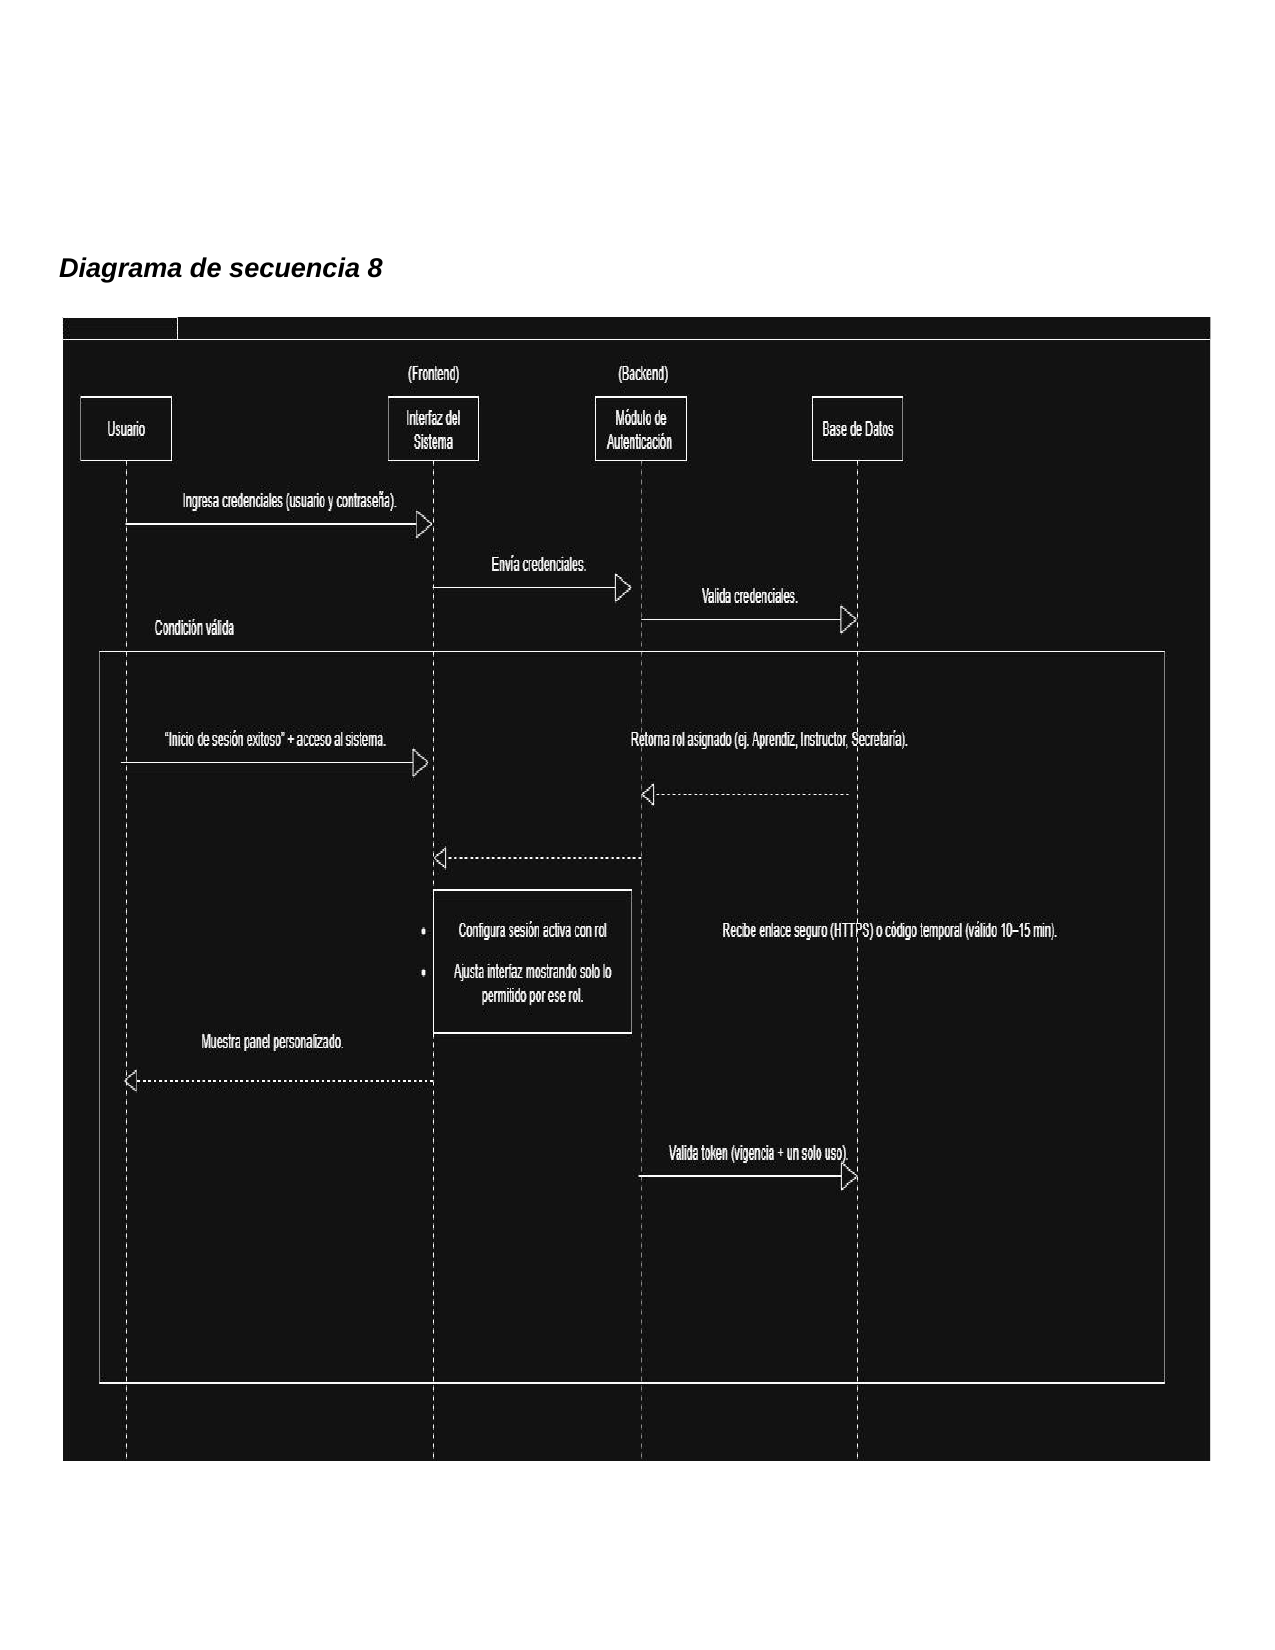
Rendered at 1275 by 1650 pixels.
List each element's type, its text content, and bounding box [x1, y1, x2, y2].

picture [62, 317, 1211, 1461]
text Diagrama de secuencia 8 [59, 252, 1260, 283]
